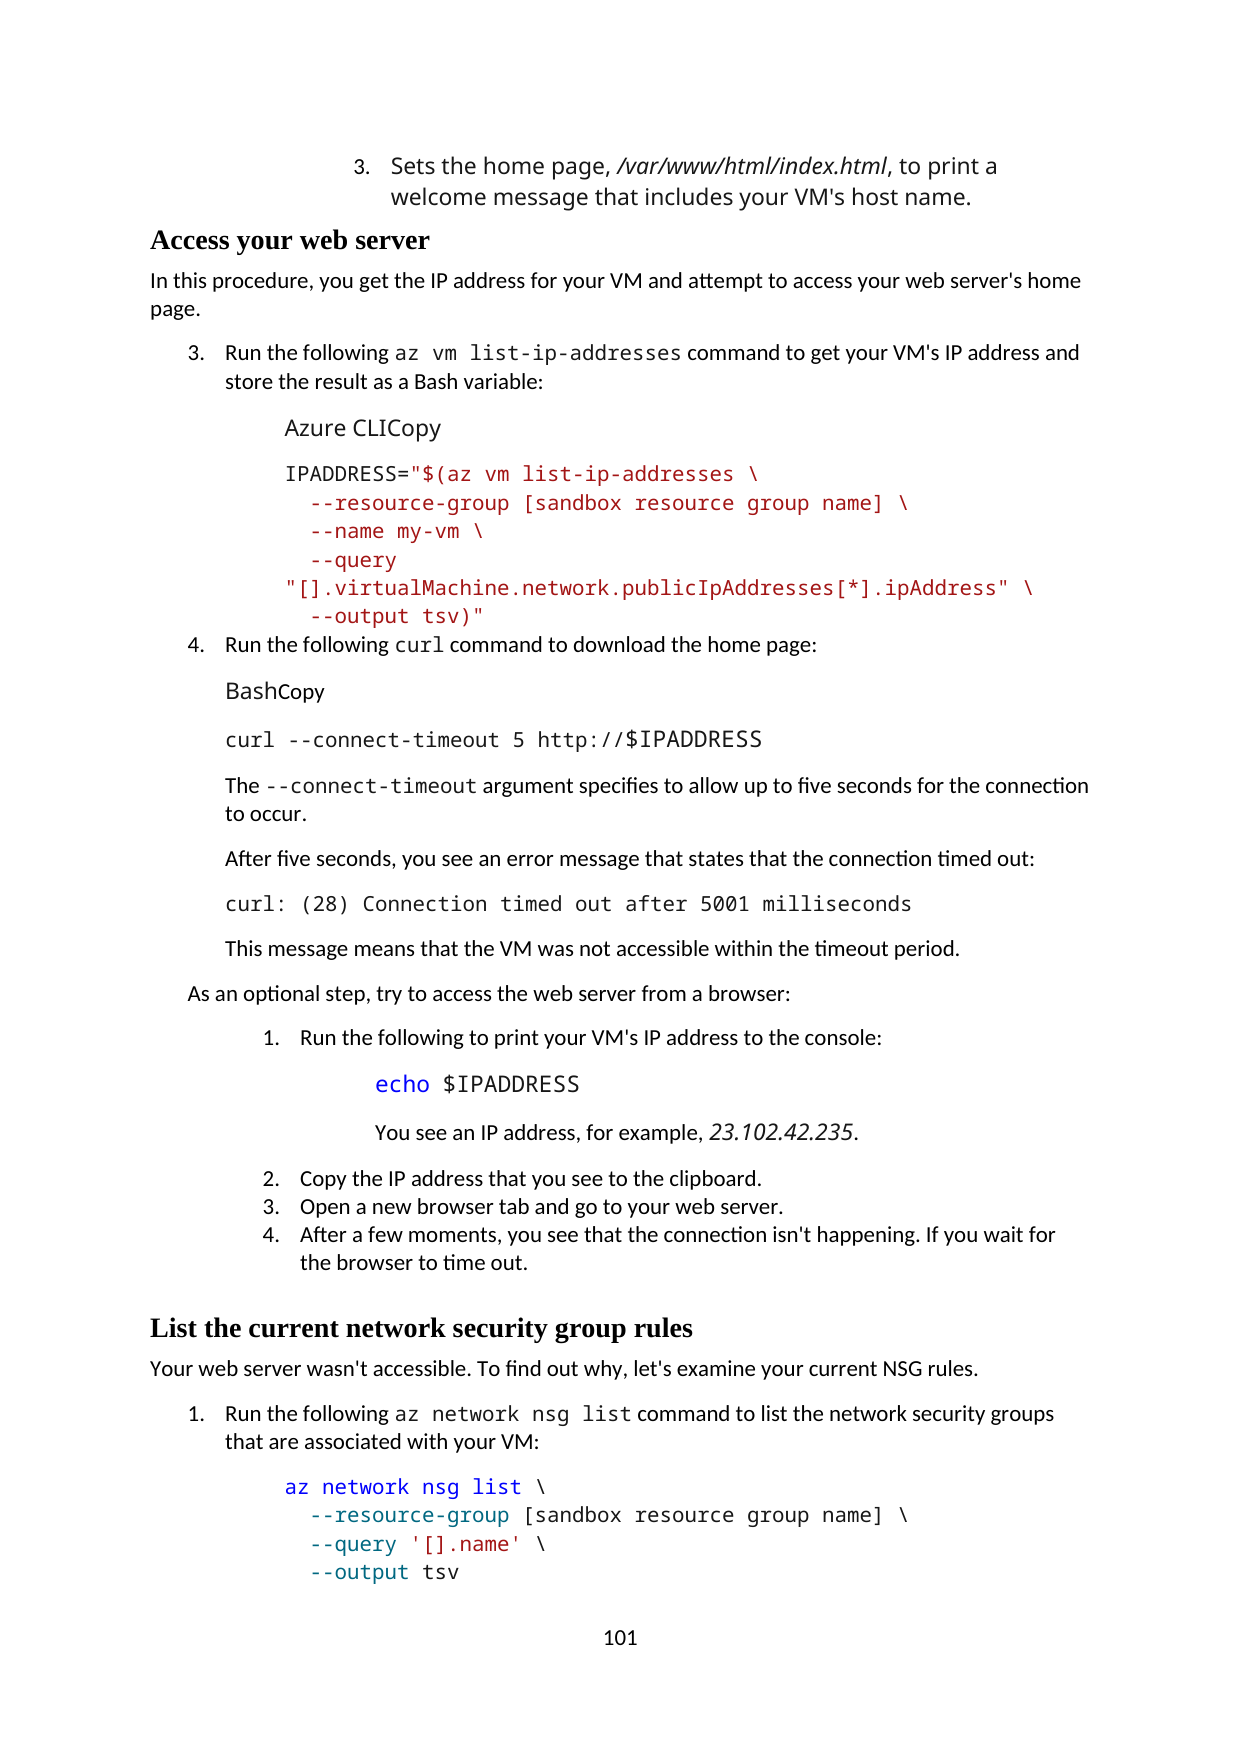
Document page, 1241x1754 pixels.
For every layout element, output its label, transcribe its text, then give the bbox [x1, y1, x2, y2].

list After a few moments, you see that the connection isn't happening. If you wait for the browser to time out. [262, 1220, 1090, 1276]
list Sets the home page, /var/www/html/index.html, to print a welcome message that includes your VM's host name. [353, 150, 1090, 212]
text You see an IP address, for example, 23.102.42.235. [375, 1116, 1090, 1147]
text echo $IPADDRESS [375, 1068, 1090, 1099]
text --resource-group [sandbox resource group name] \ [284, 1501, 1090, 1529]
text In this procedure, you get the IP address for your VM and attempt to access your web server's home page. [150, 266, 1090, 322]
text The --connect-timeout argument specifies to allow up to five seconds for the connection to occur. [225, 771, 1090, 827]
subtitle Access your web server [150, 223, 1090, 255]
text curl: (28) Connection timed out after 5001 milliseconds [225, 889, 1090, 917]
text az network nsg list \ [284, 1472, 1090, 1501]
text This message means that the VM was not accessible within the timeout period. [225, 934, 1090, 962]
text Azure CLICopy [284, 412, 1090, 443]
subtitle List the current network security group rules [150, 1312, 1090, 1344]
text --output tsv [284, 1557, 1090, 1586]
text IPADDRESS="$(az vm list-ip-addresses \ [284, 459, 1090, 488]
list Run the following curl command to download the home page: [187, 630, 1090, 658]
list Open a new browser tab and go to your web server. [262, 1192, 1090, 1220]
list Run the following to print your VM's IP address to the console: [262, 1023, 1090, 1051]
text As an optional step, try to access the web server from a browser: [187, 979, 1090, 1007]
text --query '[].name' \ [284, 1529, 1090, 1557]
text Your web server wasn't accessible. To find out why, let's examine your current NSG rules. [150, 1354, 1090, 1382]
text --query "[].virtualMachine.network.publicIpAddresses[*].ipAddress" \ [284, 545, 1090, 602]
text --name my-vm \ [284, 516, 1090, 545]
text BashCopy [225, 675, 1090, 706]
list Run the following az network nsg list command to list the network security groups that are associated with your VM: [187, 1399, 1090, 1456]
text curl --connect-timeout 5 http://$IPADDRESS [225, 723, 1090, 754]
list Copy the IP address that you see to the clipboard. [262, 1164, 1090, 1192]
text --output tsv)" [284, 602, 1090, 630]
text --resource-group [sandbox resource group name] \ [284, 488, 1090, 516]
text After five seconds, you see an error message that states that the connection timed out: [225, 844, 1090, 872]
list Run the following az vm list-ip-addresses command to get your VM's IP address and store the result as a Bash variable: [187, 338, 1090, 395]
